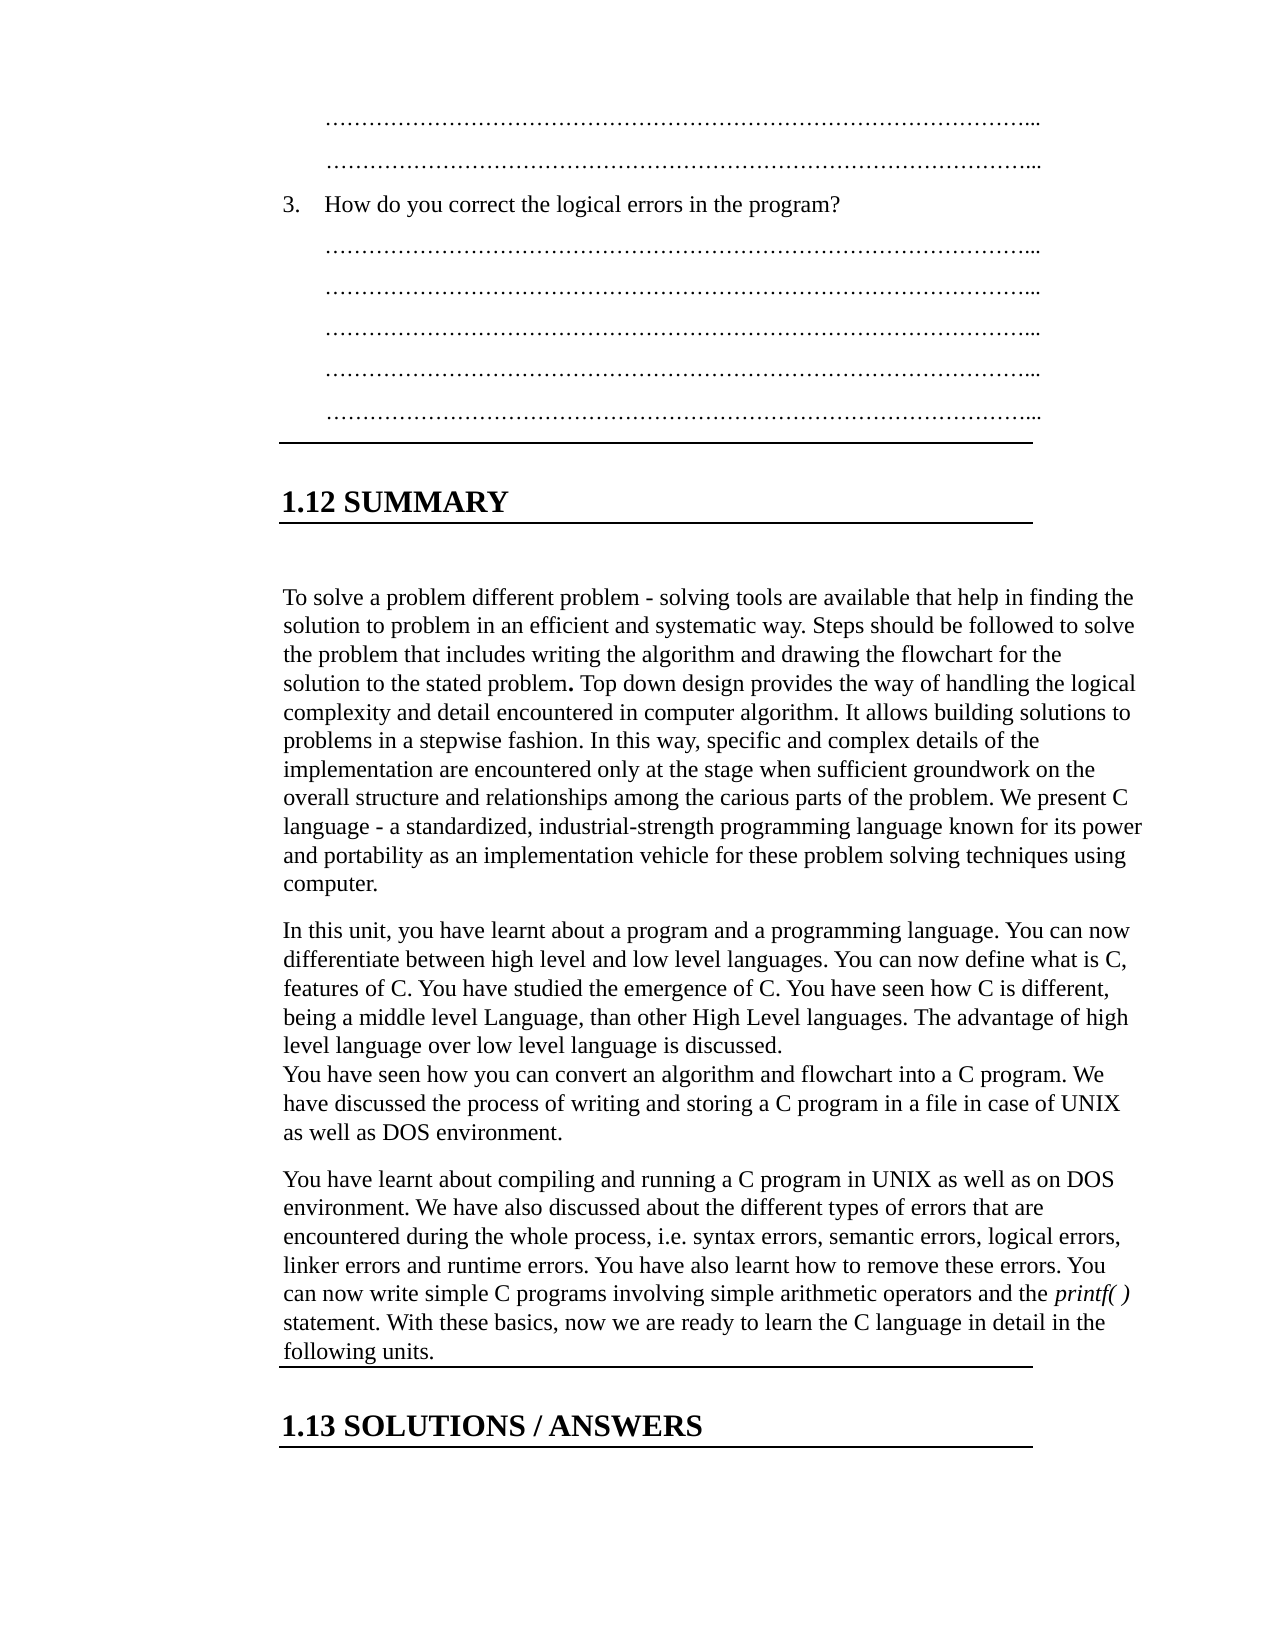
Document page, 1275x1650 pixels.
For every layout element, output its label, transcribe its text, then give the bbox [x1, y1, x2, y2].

text ……………………………………………………………………………………... ……………………………………………………………………………………... [324, 356, 1148, 424]
text You have learnt about compiling and running a C program in UNIX as well as on DOS environment. We have also discussed about the different types of errors that are encountered during the whole process, i.e. syntax errors, semantic errors, logical errors, linker errors and runtime errors. You have also learnt how to remove these errors. You can now write simple C programs involving simple arithmetic operators and the printf( ) statement. With these basics, now we are ready to learn the C language in detail in the following units. [282, 1165, 1144, 1364]
list How do you correct the logical errors in the program? [282, 190, 1144, 218]
text ……………………………………………………………………………………... [324, 274, 1148, 299]
text To solve a problem different problem - solving tools are available that help in finding the solution to problem in an efficient and systematic way. Steps should be followed to solve the problem that includes writing the algorithm and drawing the flowchart for the solution to the stated problem. Top down design provides the way of handling the logical complexity and detail encountered in computer algorithm. It allows building solutions to problems in a stepwise fashion. In this way, specific and complex details of the implementation are encountered only at the stage when sufficient groundwork on the overall structure and relationships among the carious parts of the problem. We present C language - a standardized, industrial-strength programming language known for its power and portability as an implementation vehicle for these problem solving techniques using computer. [282, 583, 1144, 897]
text ……………………………………………………………………………………... [324, 233, 1148, 258]
text 1.12 SUMMARY [281, 483, 1149, 519]
text You have seen how you can convert an algorithm and flowchart into a C program. We have discussed the process of writing and storing a C program in a file in case of UNIX as well as DOS environment. [282, 1060, 1144, 1145]
text ……………………………………………………………………………………... [324, 315, 1148, 340]
text In this unit, you have learnt about a program and a programming language. You can now differentiate between high level and low level languages. You can now define what is C, features of C. You have studied the emergence of C. You have seen how C is different, being a middle level Language, than other High Level languages. The advantage of high level language over low level language is discussed. [282, 917, 1144, 1059]
text 1.13 SOLUTIONS / ANSWERS [281, 1408, 1149, 1443]
text ……………………………………………………………………………………... ……………………………………………………………………………………... [324, 105, 1148, 173]
